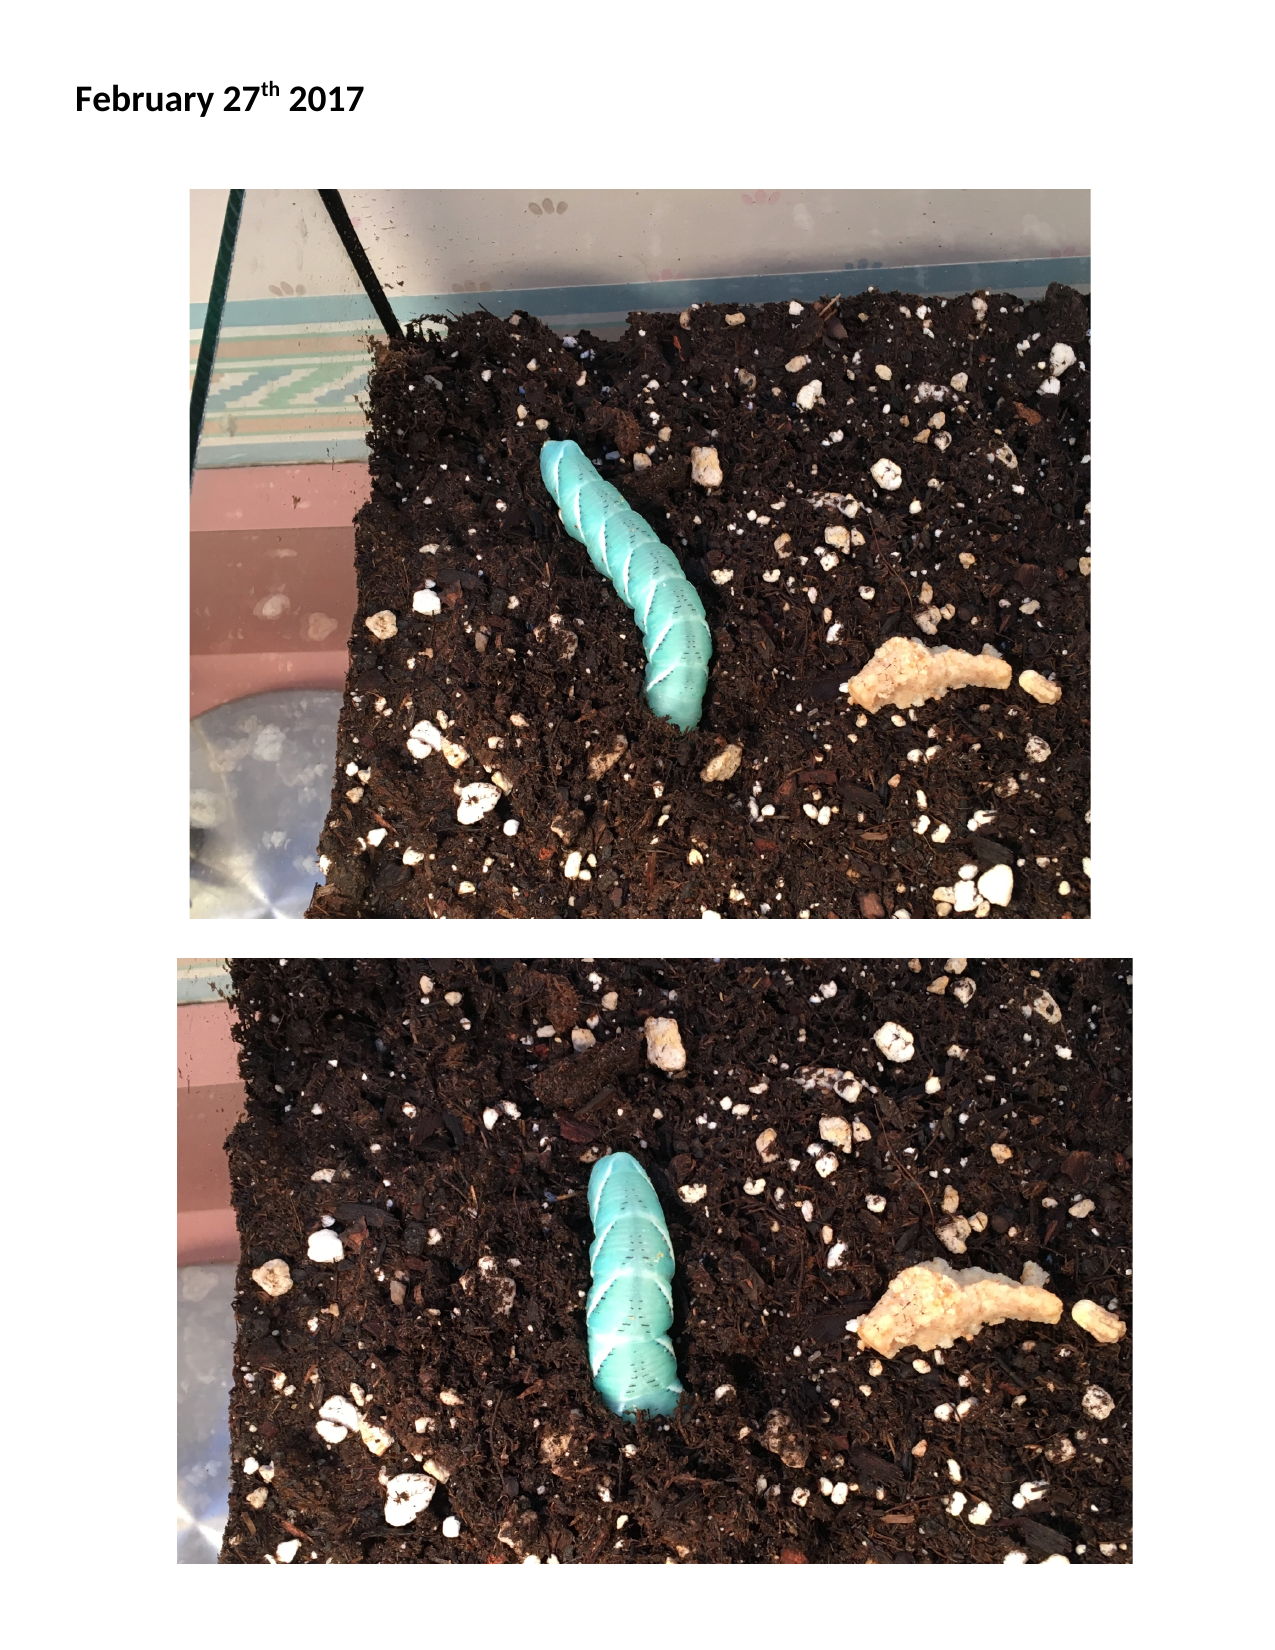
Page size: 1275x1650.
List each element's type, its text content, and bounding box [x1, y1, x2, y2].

picture [177, 958, 1133, 1564]
text February 27th 2017 [75, 75, 1200, 121]
picture [189, 190, 1091, 919]
